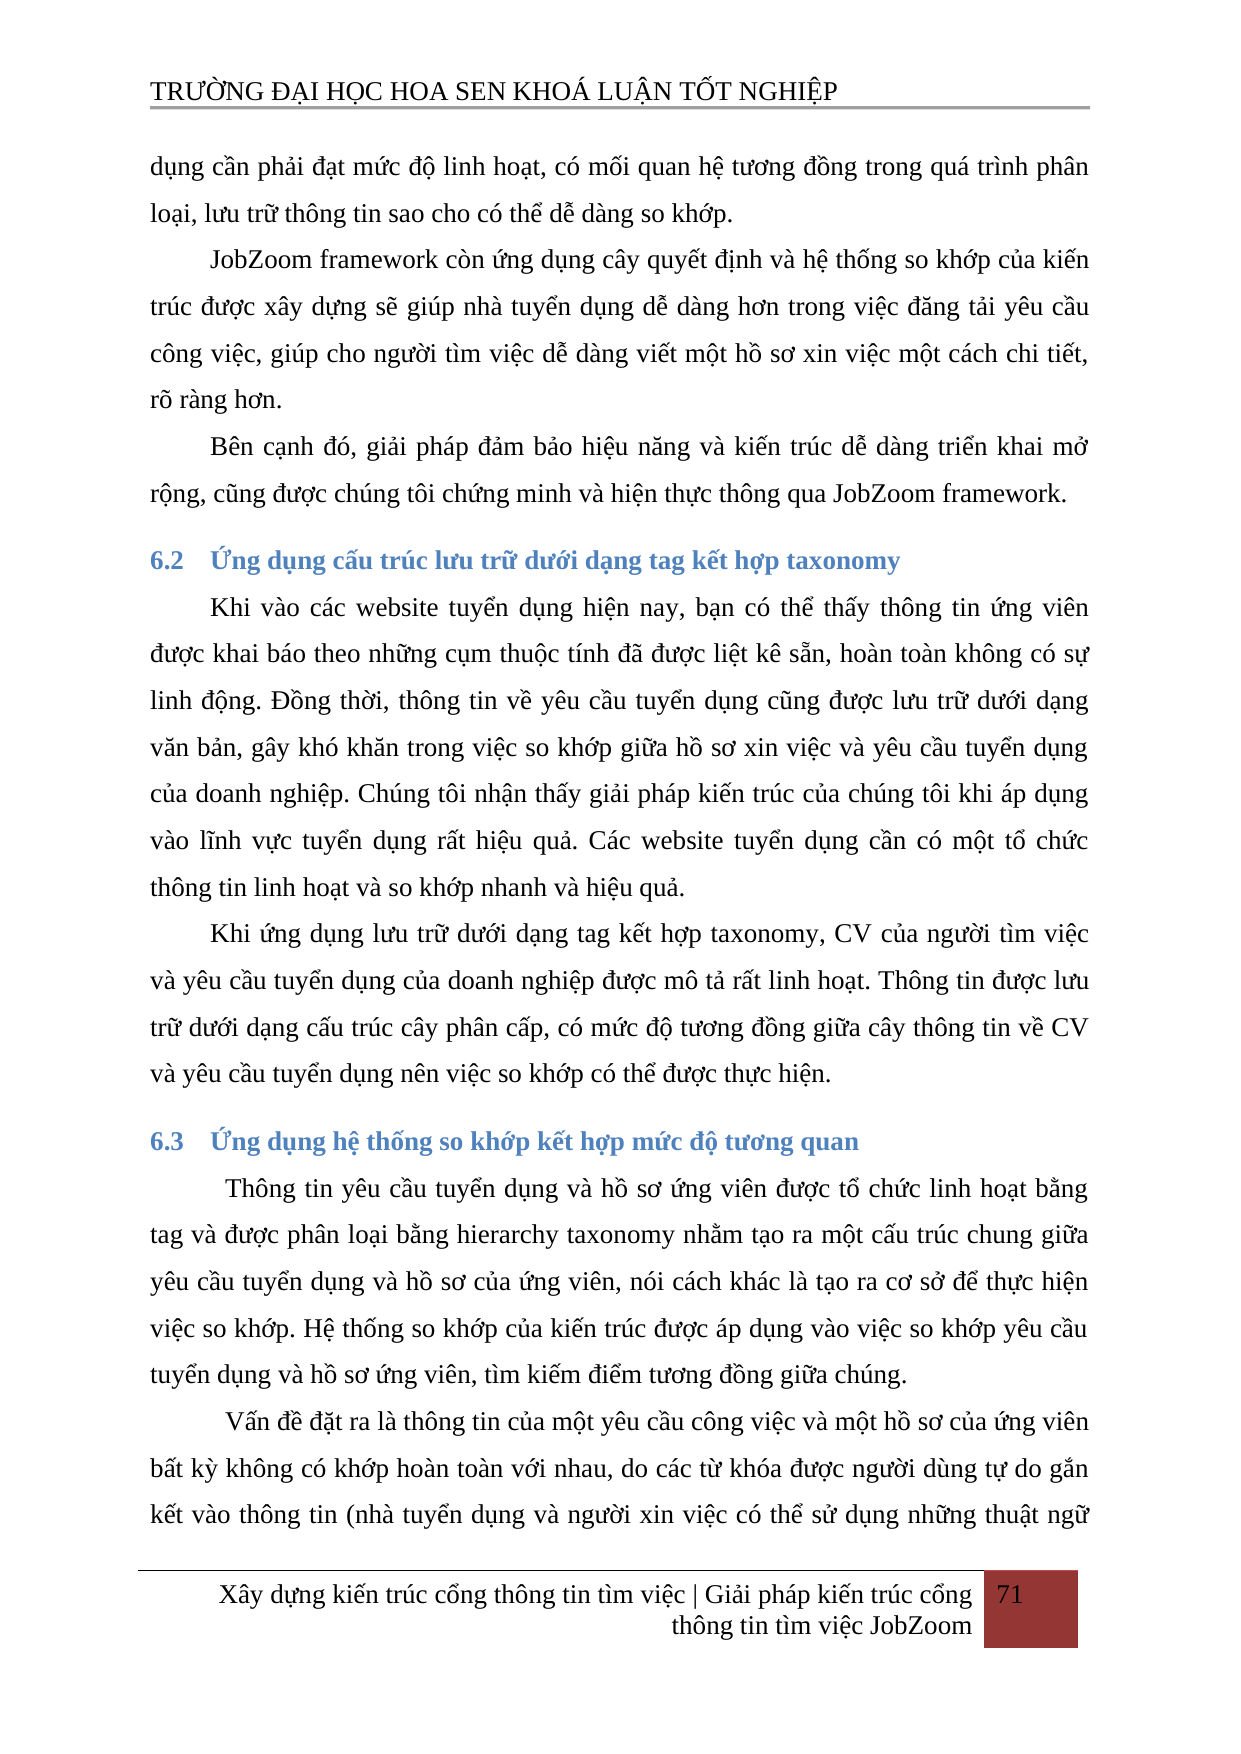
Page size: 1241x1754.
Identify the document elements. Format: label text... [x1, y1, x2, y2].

text Thông tin yêu cầu tuyển dụng và hồ sơ ứng viên được tổ chức linh hoạt bằng tag và được phân loại bằng hierarchy taxonomy nhằm tạo ra một cấu trúc chung giữa yêu cầu tuyển dụng và hồ sơ của ứng viên, nói cách khác là tạo ra cơ sở để thực hiện việc so khớp. Hệ thống so khớp của kiến trúc được áp dụng vào việc so khớp yêu cầu tuyển dụng và hồ sơ ứng viên, tìm kiếm điểm tương đồng giữa chúng. [150, 1172, 1090, 1389]
text Khi ứng dụng lưu trữ dưới dạng tag kết hợp taxonomy, CV của người tìm việc và yêu cầu tuyển dụng của doanh nghiệp được mô tả rất linh hoạt. Thông tin được lưu trữ dưới dạng cấu trúc cây phân cấp, có mức độ tương đồng giữa cây thông tin về CV và yêu cầu tuyển dụng nên việc so khớp có thể được thực hiện. [150, 917, 1090, 1089]
text Khi vào các website tuyển dụng hiện nay, bạn có thể thấy thông tin ứng viên được khai báo theo những cụm thuộc tính đã được liệt kê sẵn, hoàn toàn không có sự linh động. Đồng thời, thông tin về yêu cầu tuyển dụng cũng được lưu trữ dưới dạng văn bản, gây khó khăn trong việc so khớp giữa hồ sơ xin việc và yêu cầu tuyển dụng của doanh nghiệp. Chúng tôi nhận thấy giải pháp kiến trúc của chúng tôi khi áp dụng vào lĩnh vực tuyển dụng rất hiệu quả. Các website tuyển dụng cần có một tổ chức thông tin linh hoạt và so khớp nhanh và hiệu quả. [150, 591, 1090, 902]
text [150, 150, 1090, 228]
subtitle Ứng dụng hệ thống so khớp kết hợp mức độ tương quan [150, 1125, 1090, 1156]
text Bên cạnh đó, giải pháp đảm bảo hiệu năng và kiến trúc dễ dàng triển khai mở rộng, cũng được chúng tôi chứng minh và hiện thực thông qua JobZoom framework. [150, 430, 1090, 508]
subtitle Ứng dụng cấu trúc lưu trữ dưới dạng tag kết hợp taxonomy [150, 544, 1090, 575]
text JobZoom framework còn ứng dụng cây quyết định và hệ thống so khớp của kiến trúc được xây dựng sẽ giúp nhà tuyển dụng dễ dàng hơn trong việc đăng tải yêu cầu công việc, giúp cho người tìm việc dễ dàng viết một hồ sơ xin việc một cách chi tiết, rõ ràng hơn. [150, 243, 1090, 414]
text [150, 1405, 1090, 1529]
